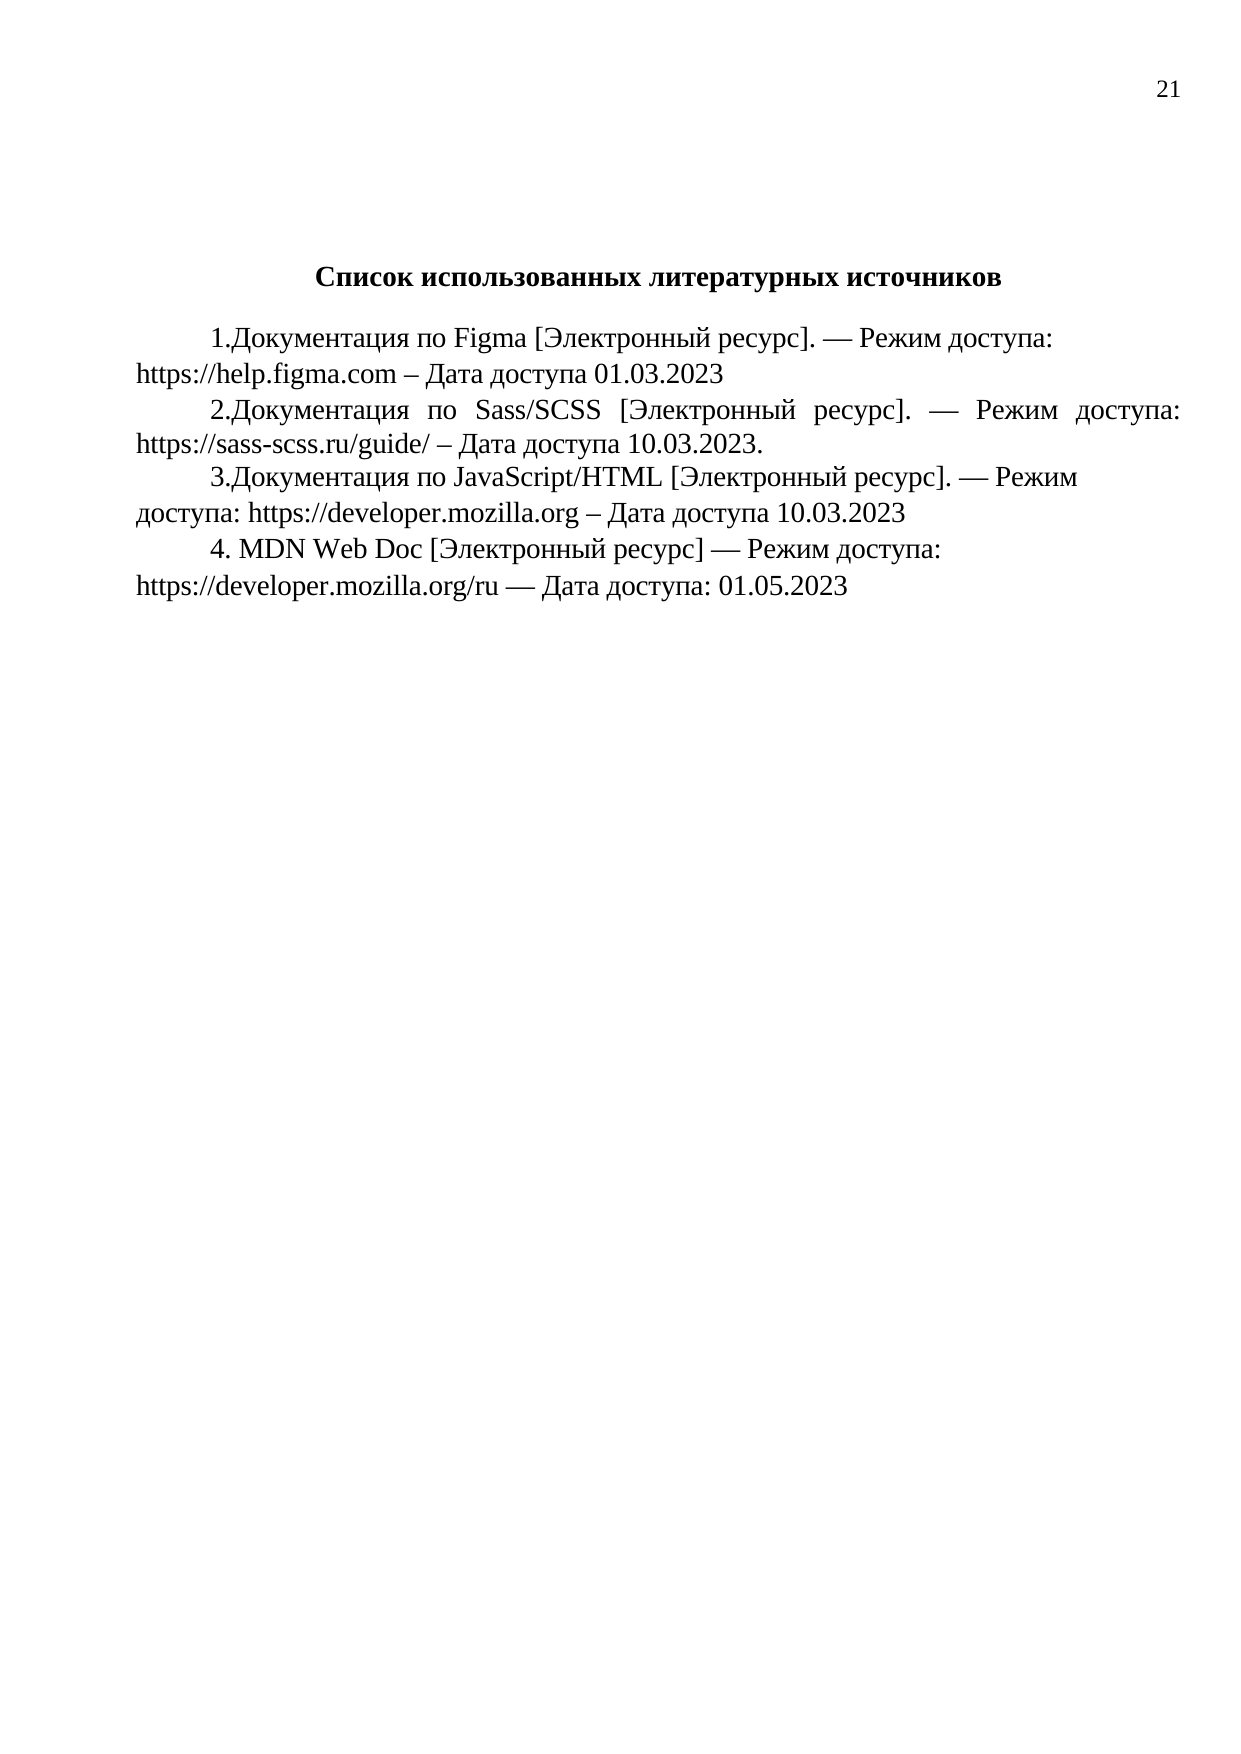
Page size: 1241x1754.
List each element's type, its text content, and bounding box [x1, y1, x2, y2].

text 4. MDN Web Doc [Электронный ресурс] — Режим доступа: https://developer.mozilla.org/ru — Дата доступа: 01.05.2023 [136, 532, 1181, 601]
text 2.Документация по Sass/SCSS [Электронный ресурс]. — Режим доступа: https://sass-scss.ru/guide/ – Дата доступа 10.03.2023. [136, 392, 1181, 459]
text 1.Документация по Figma [Электронный ресурс]. — Режим доступа: https://help.figma.com – Дата доступа 01.03.2023 [136, 320, 1181, 390]
text Список использованных литературных источников [136, 259, 1181, 292]
text 3.Документация по JavaScript/HTML [Электронный ресурс]. — Режим доступа: https://developer.mozilla.org – Дата доступа 10.03.2023 [136, 459, 1181, 529]
